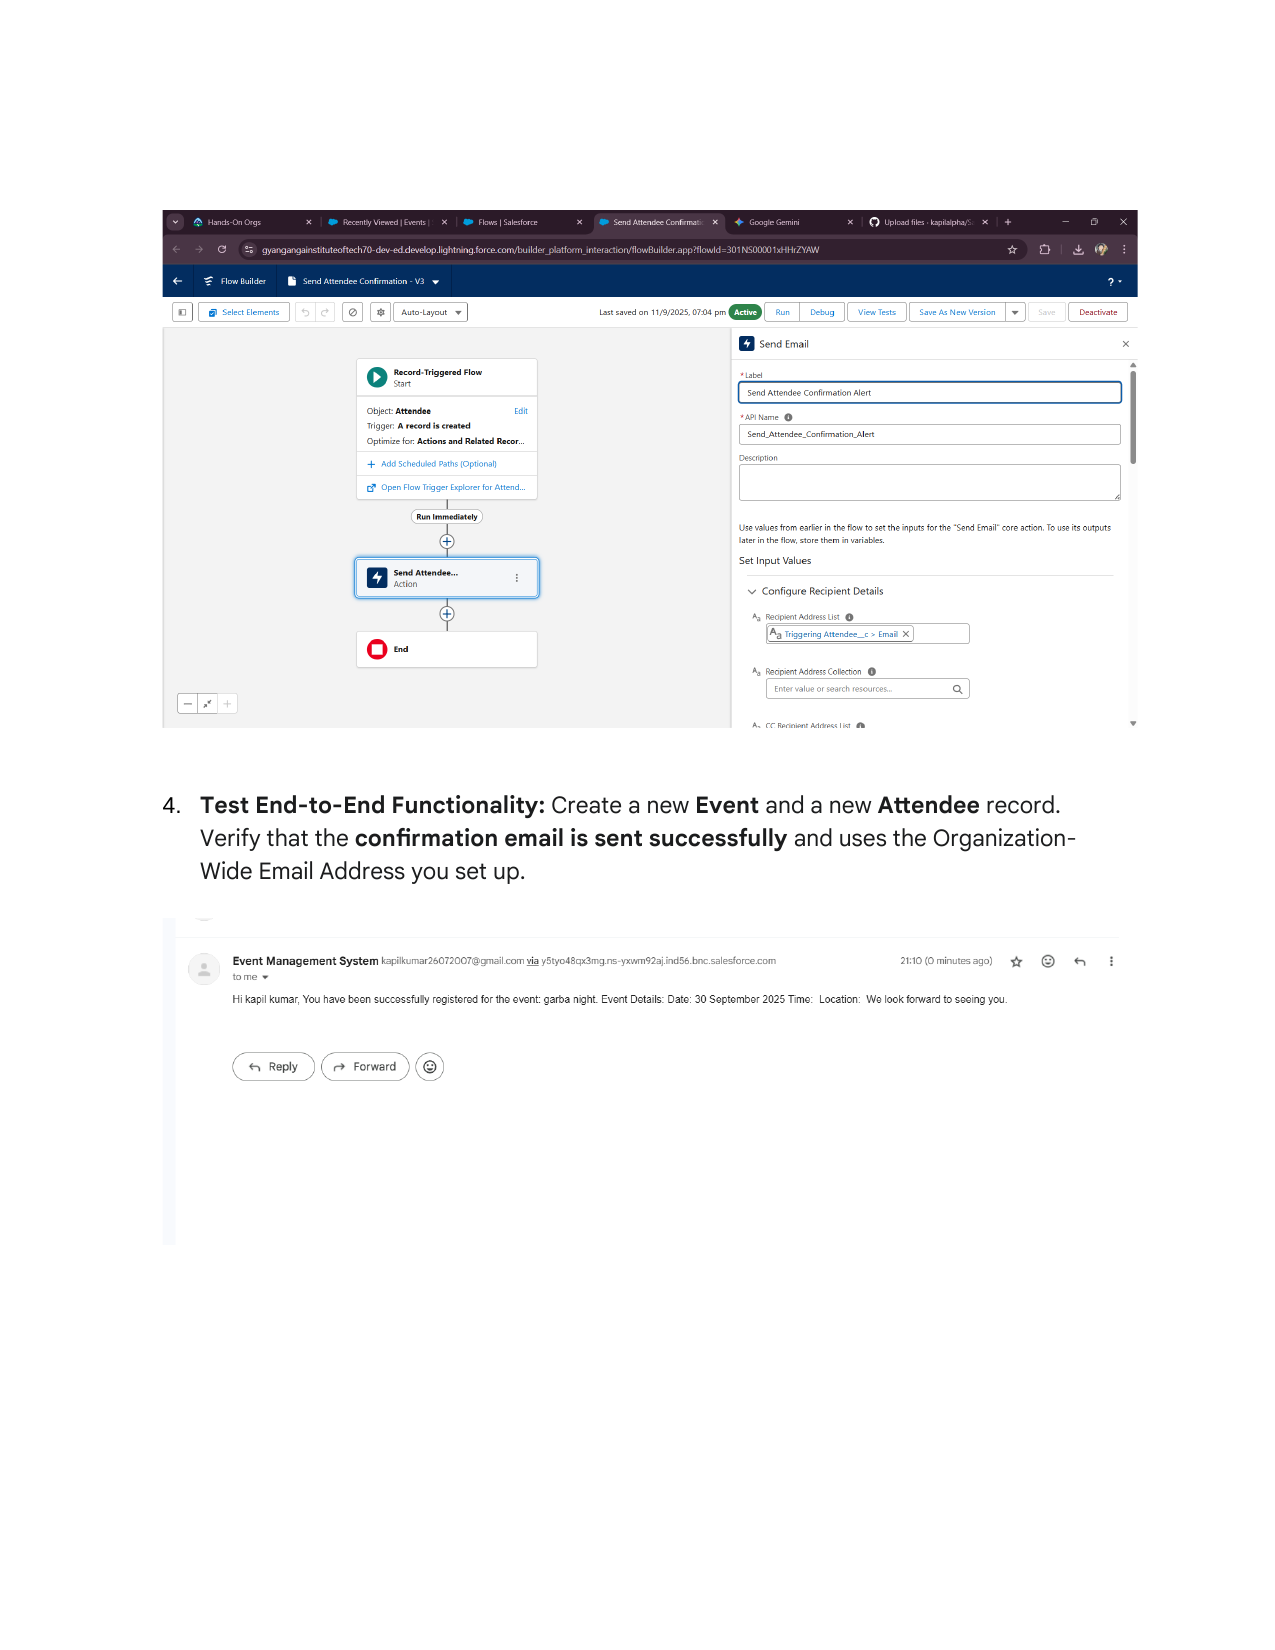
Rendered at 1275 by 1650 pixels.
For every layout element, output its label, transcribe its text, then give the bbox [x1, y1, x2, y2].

picture [162, 210, 1138, 728]
list Test End-to-End Functionality: Create a new Event and a new Attendee record. Verify that the confirmation email is sent successfully and uses the Organization-Wide Email Address you set up. [162, 792, 1125, 886]
picture [162, 918, 1138, 1245]
